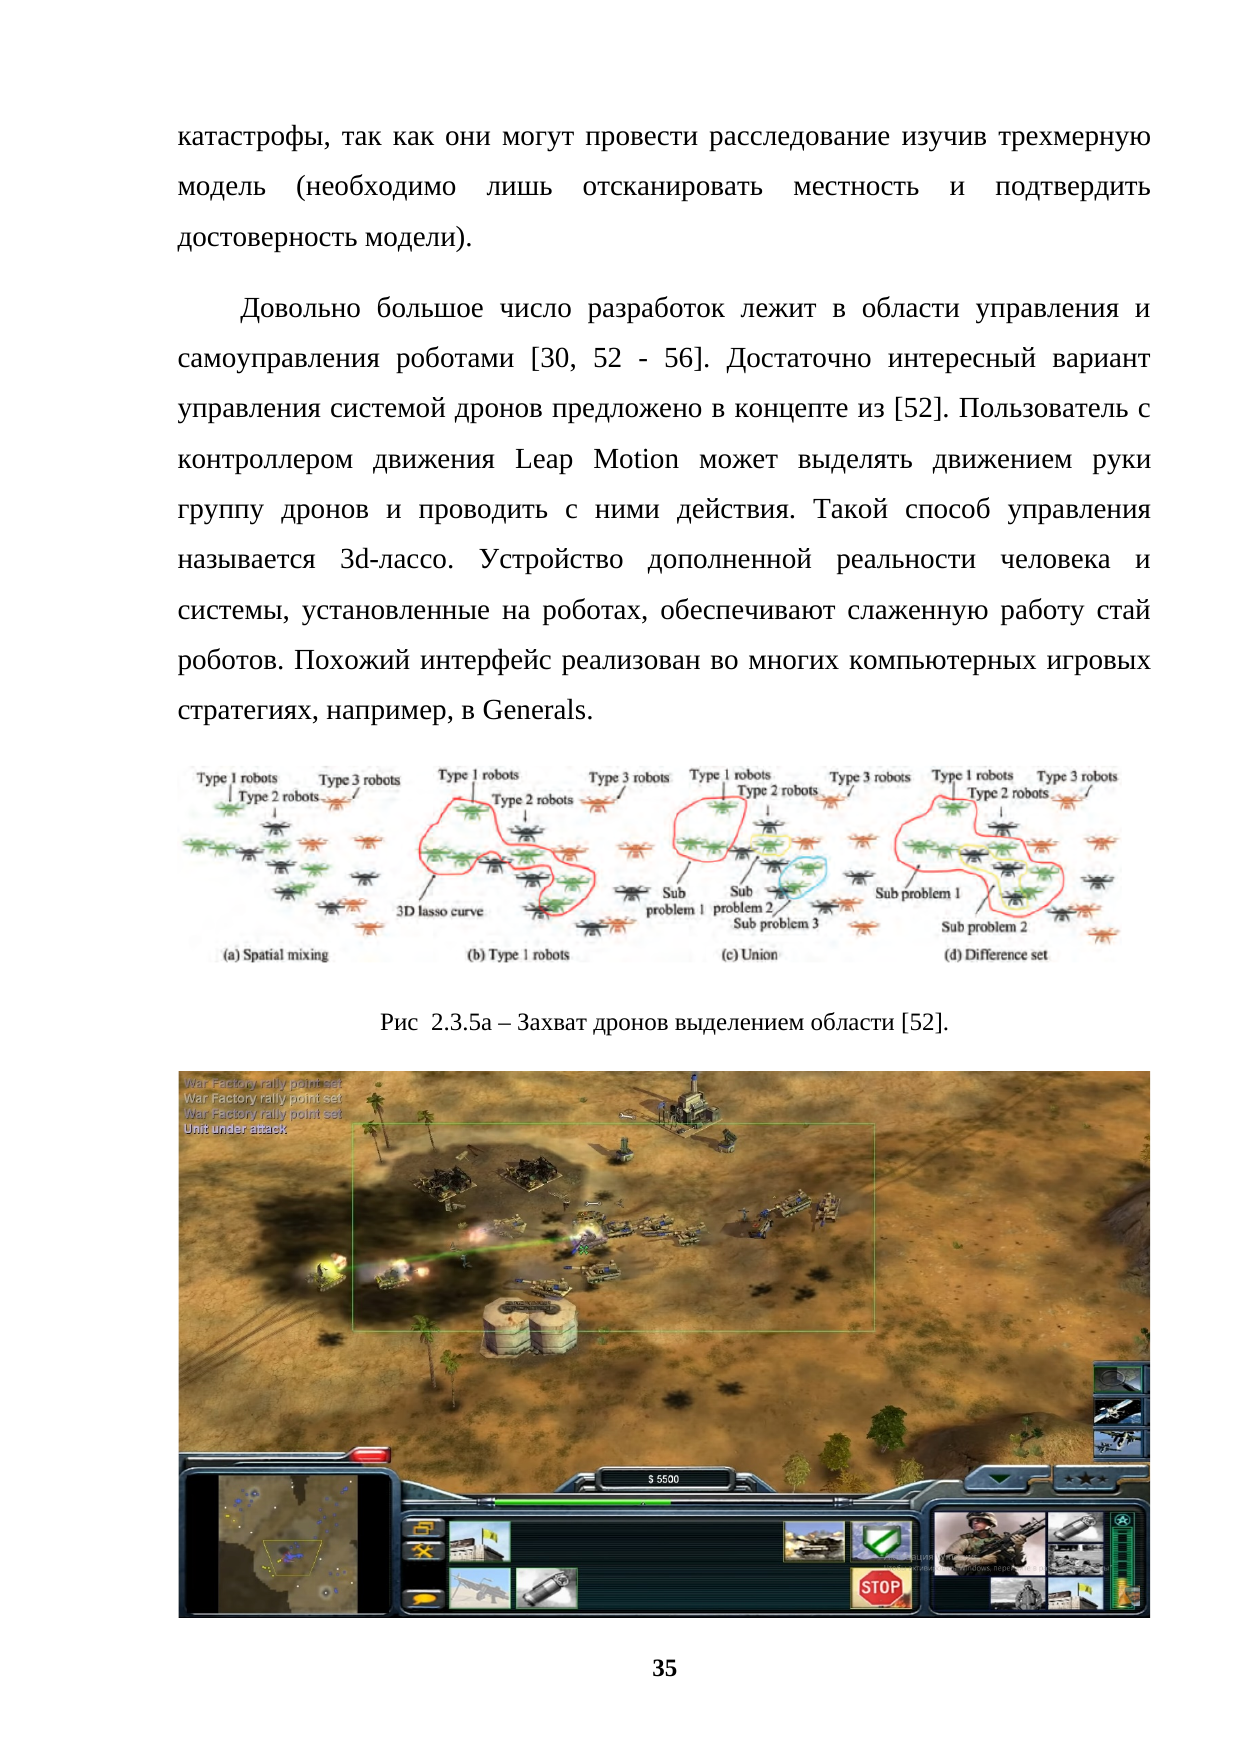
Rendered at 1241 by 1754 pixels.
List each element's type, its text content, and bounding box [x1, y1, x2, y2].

text Рис 2.3.5а – Захват дронов выделением области [52]. [177, 1007, 1152, 1036]
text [177, 118, 1152, 252]
picture [178, 1071, 1151, 1618]
text Довольно большое число разработок лежит в области управления и самоуправления роботами [30, 52 - 56]. Достаточно интересный вариант управления системой дронов предложено в концепте из [52]. Пользователь с контроллером движения Leap Motion может выделять движением руки группу дронов и проводить с ними действия. Такой способ управления называется 3d-лассо. Устройство дополненной реальности человека и системы, установленные на роботах, обеспечивают слаженную работу стай роботов. Похожий интерфейс реализован во многих компьютерных игровых стратегиях, например, в Generals. [177, 290, 1152, 726]
picture [177, 763, 1151, 973]
